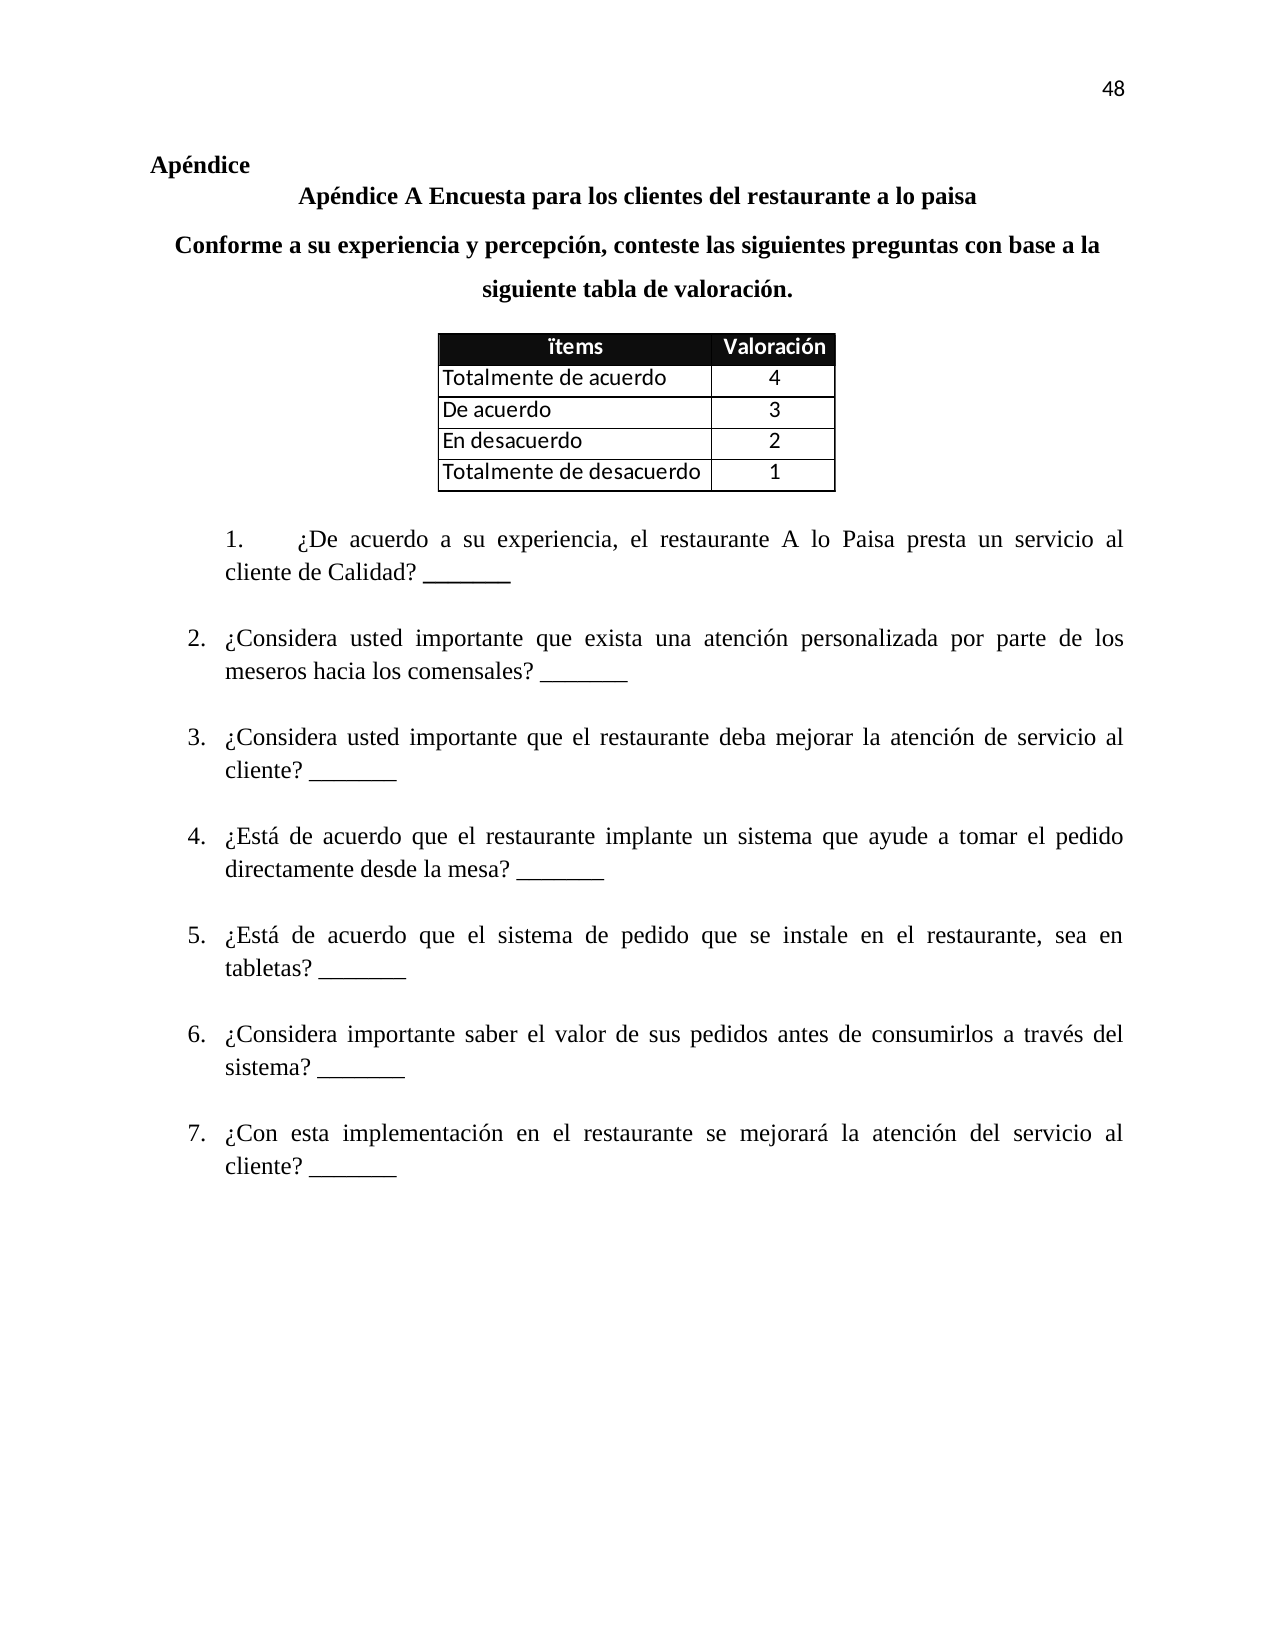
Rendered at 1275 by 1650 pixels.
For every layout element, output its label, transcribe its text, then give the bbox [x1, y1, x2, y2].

subtitle Apéndice [150, 150, 1125, 179]
list ¿Considera usted importante que el restaurante deba mejorar la atención de servicio al cliente? _______ [187, 722, 1125, 784]
list ¿Considera importante saber el valor de sus pedidos antes de consumirlos a través del sistema? _______ [187, 1019, 1125, 1081]
list ¿Está de acuerdo que el sistema de pedido que se instale en el restaurante, sea en tabletas? _______ [187, 920, 1125, 982]
list ¿Considera usted importante que exista una atención personalizada por parte de los meseros hacia los comensales? _______ [187, 623, 1125, 685]
text Conforme a su experiencia y percepción, conteste las siguientes preguntas con base a la siguiente tabla de valoración. [150, 231, 1125, 302]
text Apéndice A Encuesta para los clientes del restaurante a lo paisa [150, 181, 1125, 210]
list ¿De acuerdo a su experiencia, el restaurante A lo Paisa presta un servicio al cliente de Calidad? _______ [225, 524, 1125, 586]
list ¿Está de acuerdo que el restaurante implante un sistema que ayude a tomar el pedido directamente desde la mesa? _______ [187, 821, 1125, 883]
list ¿Con esta implementación en el restaurante se mejorará la atención del servicio al cliente? _______ [187, 1118, 1125, 1180]
